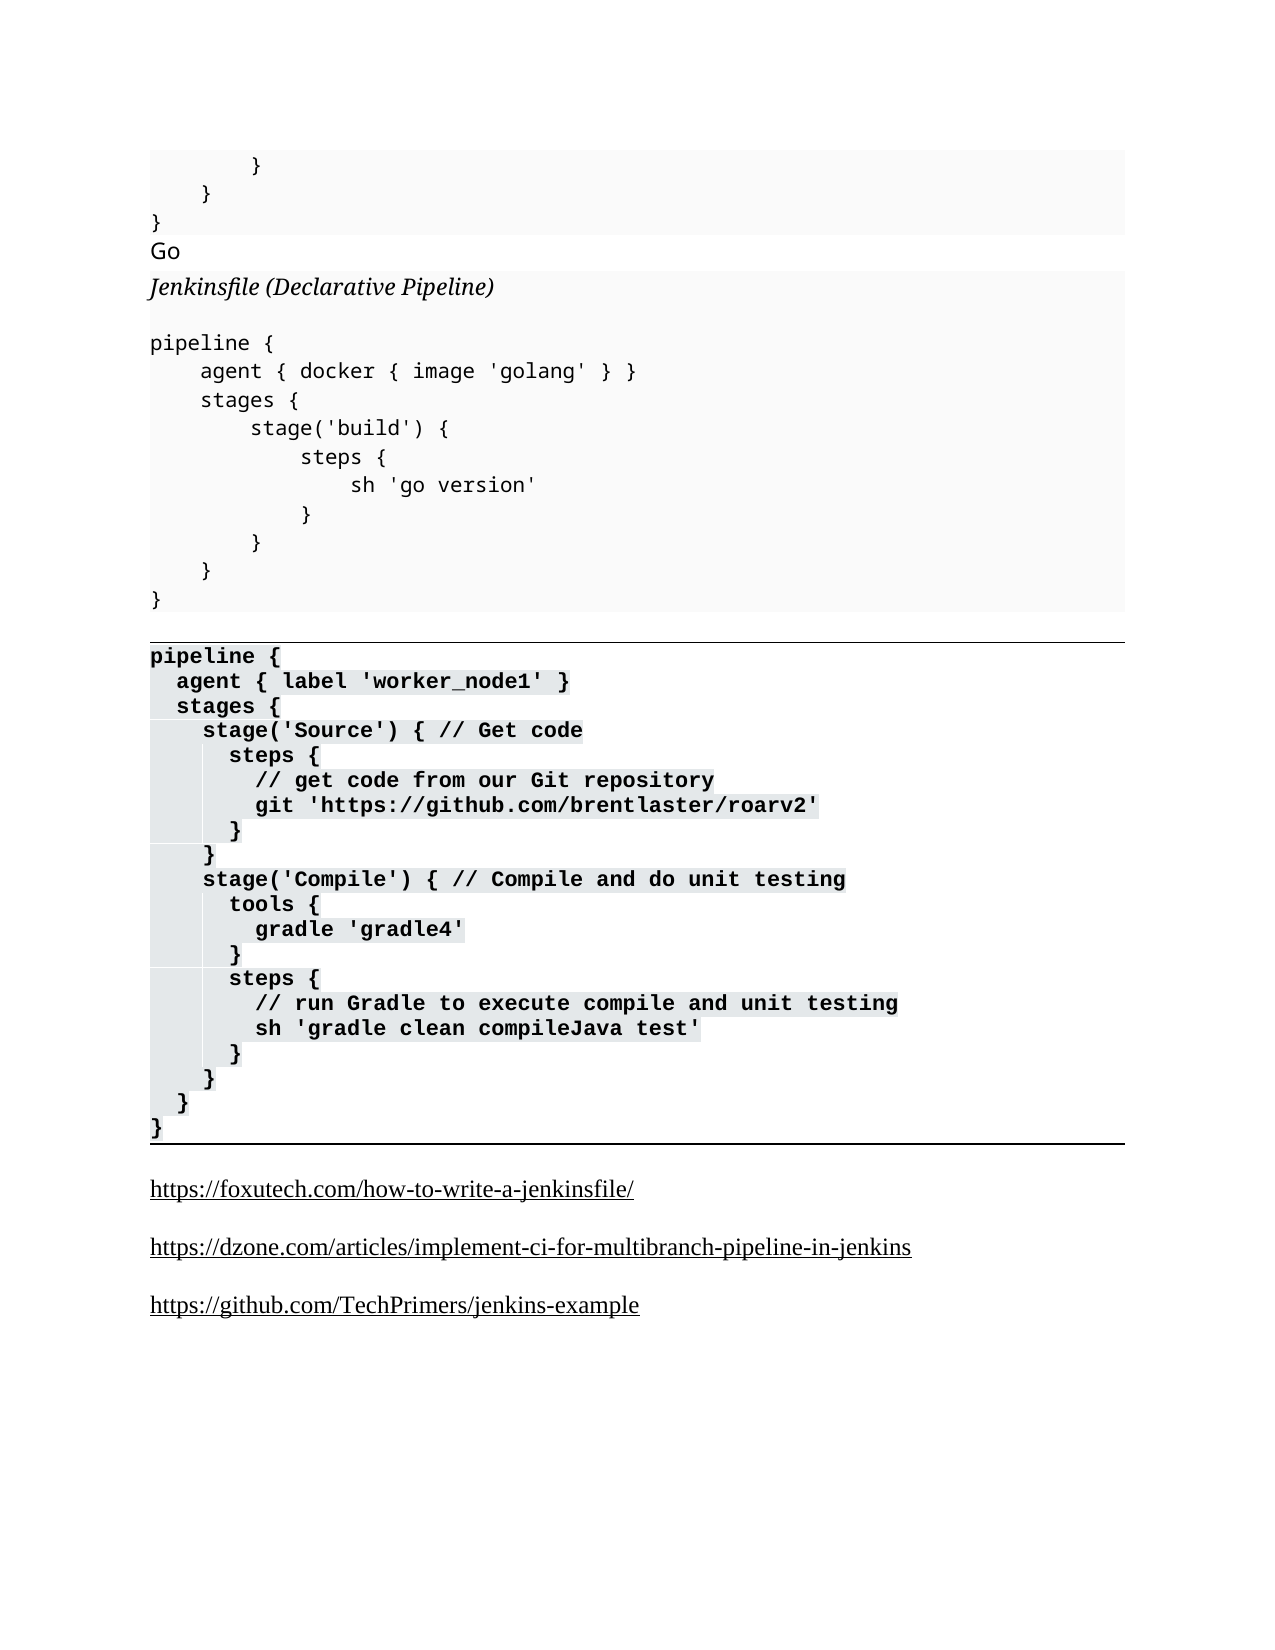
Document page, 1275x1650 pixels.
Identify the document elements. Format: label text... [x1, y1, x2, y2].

text https://foxutech.com/how-to-write-a-jenkinsfile/ [150, 1174, 1125, 1203]
text https://dzone.com/articles/implement-ci-for-multibranch-pipeline-in-jenkins [150, 1232, 1125, 1261]
text stage('build') { [150, 413, 1125, 442]
text } [150, 150, 1125, 178]
text pipeline { agent { label 'worker_node1' } stages { stage('Source') { // Get code steps { // get code from our Git repository git 'https://github.com/brentlaster/roarv2' } } stage('Compile') { // Compile and do unit testing tools { gradle 'gradle4' } steps { // run Gradle to execute compile and unit testing sh 'gradle clean compileJava test' } } } } [150, 643, 1125, 1143]
text https://github.com/TechPrimers/jenkins-example [150, 1290, 1125, 1318]
text steps { [150, 442, 1125, 470]
text agent { docker { image 'golang' } } [150, 356, 1125, 385]
text stages { [150, 385, 1125, 413]
text pipeline { [150, 328, 1125, 356]
text } [150, 527, 1125, 556]
text } [150, 499, 1125, 527]
text } [150, 178, 1125, 207]
text } [150, 584, 1125, 612]
text } [150, 207, 1125, 235]
subtitle Go [150, 235, 1125, 267]
text Jenkinsfile (Declarative Pipeline) [150, 271, 1125, 302]
text } [150, 556, 1125, 584]
text sh 'go version' [150, 470, 1125, 499]
